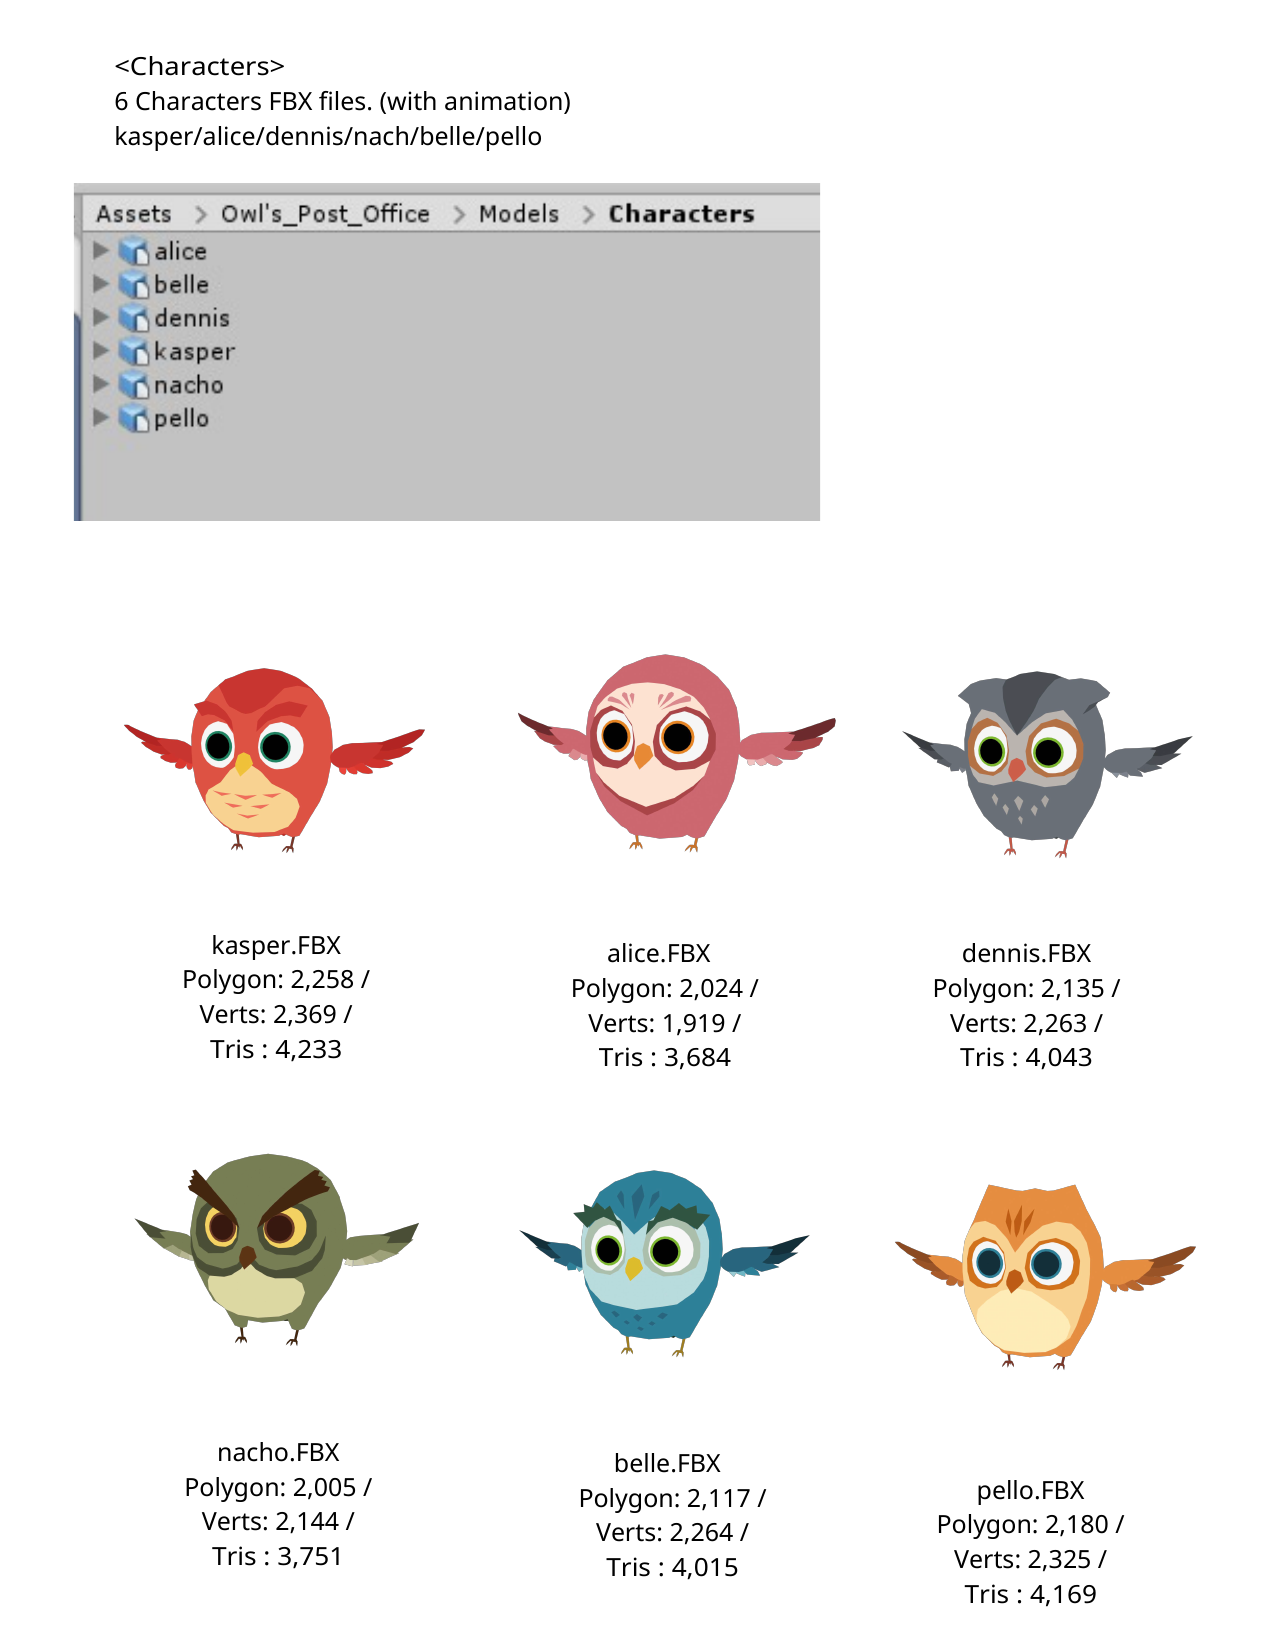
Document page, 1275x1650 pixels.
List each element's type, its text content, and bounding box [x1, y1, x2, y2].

text alice.FBX [607, 936, 841, 970]
picture [877, 1107, 1208, 1438]
text Polygon: 2,258 / [170, 962, 382, 996]
text kasper.FBX [170, 927, 382, 961]
text Tris : 4,169 [922, 1576, 1139, 1610]
text nacho.FBX [172, 1414, 384, 1469]
text Verts: 2,264 / [561, 1515, 784, 1549]
picture [106, 590, 437, 921]
picture [73, 183, 821, 521]
text Polygon: 2,005 / [172, 1469, 384, 1503]
text kasper/alice/dennis/nach/belle/pello [114, 119, 1214, 153]
text pello.FBX [922, 1472, 1139, 1506]
picture [110, 1083, 440, 1414]
text Polygon: 2,024 / [553, 971, 776, 1005]
text 6 Characters FBX files. (with animation) [114, 84, 1214, 118]
text Tris : 4,043 [918, 1040, 1134, 1074]
text Verts: 1,919 / [553, 1005, 776, 1039]
picture [493, 560, 854, 921]
text Verts: 2,263 / [918, 1005, 1134, 1039]
text Polygon: 2,180 / [922, 1507, 1139, 1541]
picture [496, 1089, 827, 1420]
picture [879, 590, 1210, 921]
text Tris : 4,233 [170, 1031, 382, 1066]
text Polygon: 2,117 / [561, 1480, 784, 1514]
text <Characters> [114, 49, 1214, 83]
text Tris : 3,684 [553, 1040, 776, 1074]
text Tris : 4,015 [561, 1550, 784, 1584]
text Polygon: 2,135 / [918, 971, 1134, 1005]
text dennis.FBX [918, 936, 1134, 970]
text Tris : 3,751 [172, 1539, 384, 1573]
text belle.FBX [614, 1446, 841, 1480]
text Verts: 2,144 / [172, 1504, 384, 1538]
text Verts: 2,325 / [922, 1542, 1139, 1576]
text Verts: 2,369 / [170, 997, 382, 1031]
